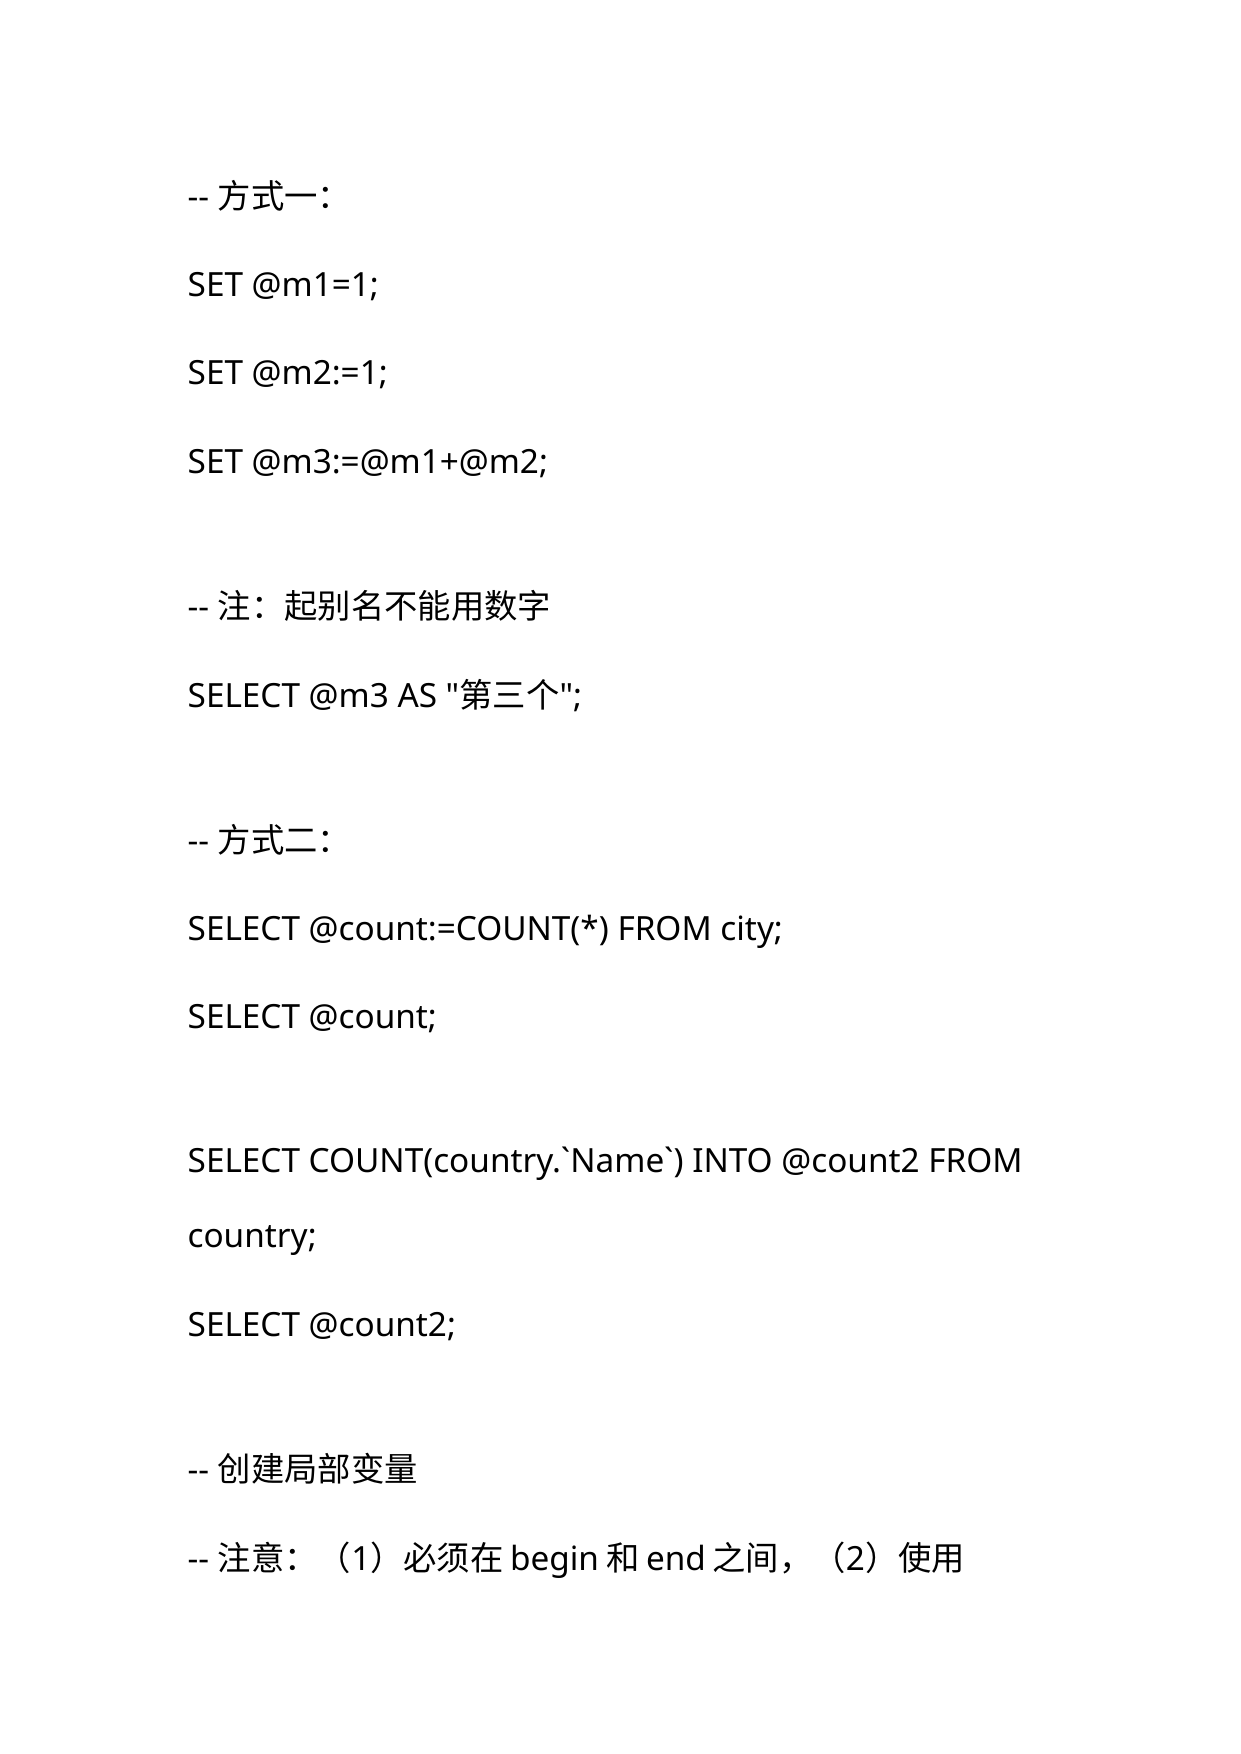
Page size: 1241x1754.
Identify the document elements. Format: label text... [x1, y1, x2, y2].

text SELECT COUNT(country.`Name`) INTO @count2 FROM country; [187, 1127, 1053, 1267]
text SET @m3:=@m1+@m2; [187, 428, 1053, 493]
text SELECT @m3 AS "第三个"; [187, 661, 1053, 726]
text -- 方式二： [187, 806, 1053, 871]
text SELECT @count; [187, 983, 1053, 1048]
text -- 方式一： [187, 162, 1053, 227]
text SET @m1=1; [187, 251, 1053, 316]
text SET @m2:=1; [187, 339, 1053, 404]
text SELECT @count2; [187, 1291, 1053, 1356]
text SELECT @count:=COUNT(*) FROM city; [187, 894, 1053, 959]
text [187, 1524, 1053, 1589]
text -- 创建局部变量 [187, 1435, 1053, 1500]
text -- 注：起别名不能用数字 [187, 572, 1053, 637]
